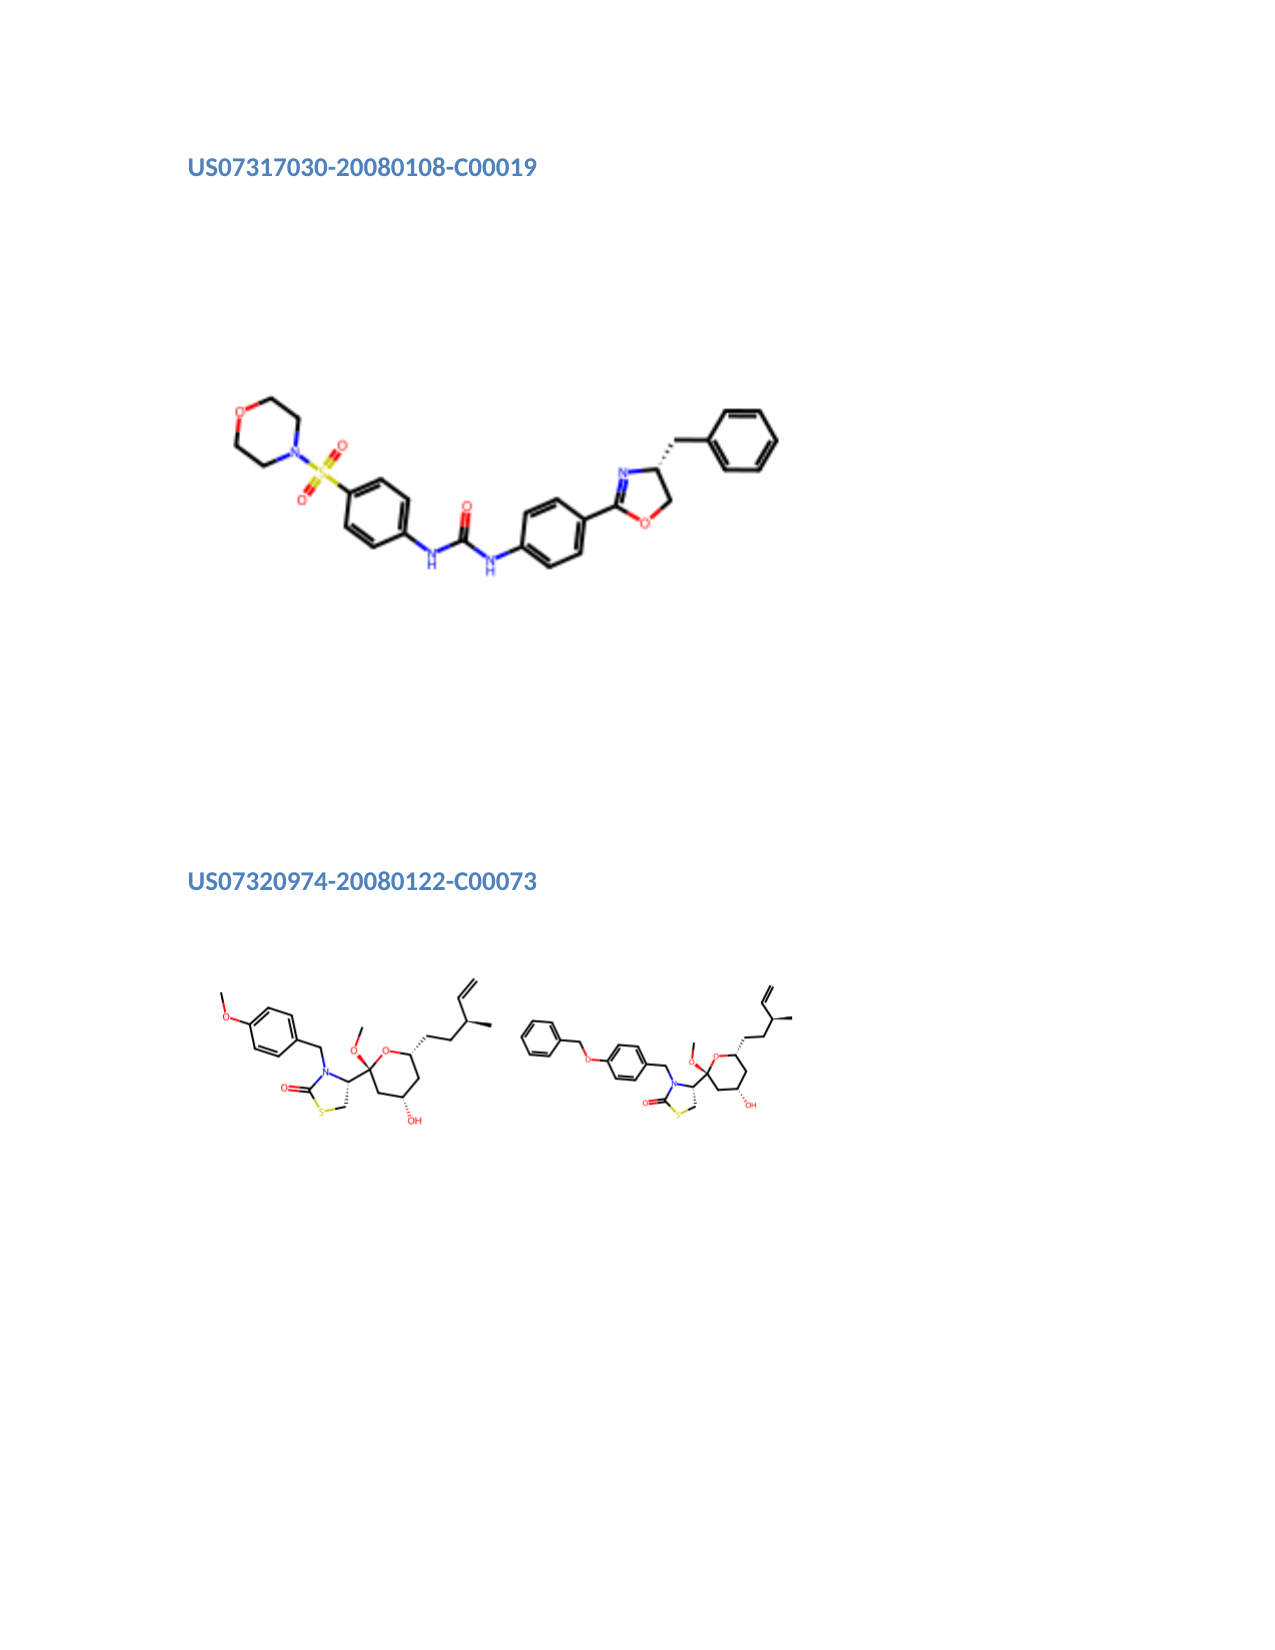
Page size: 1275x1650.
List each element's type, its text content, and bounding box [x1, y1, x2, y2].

subtitle US07320974-20080122-C00073 [187, 864, 1087, 897]
subtitle US07317030-20080108-C00019 [187, 150, 1087, 183]
picture [206, 187, 807, 788]
picture [206, 901, 807, 1202]
